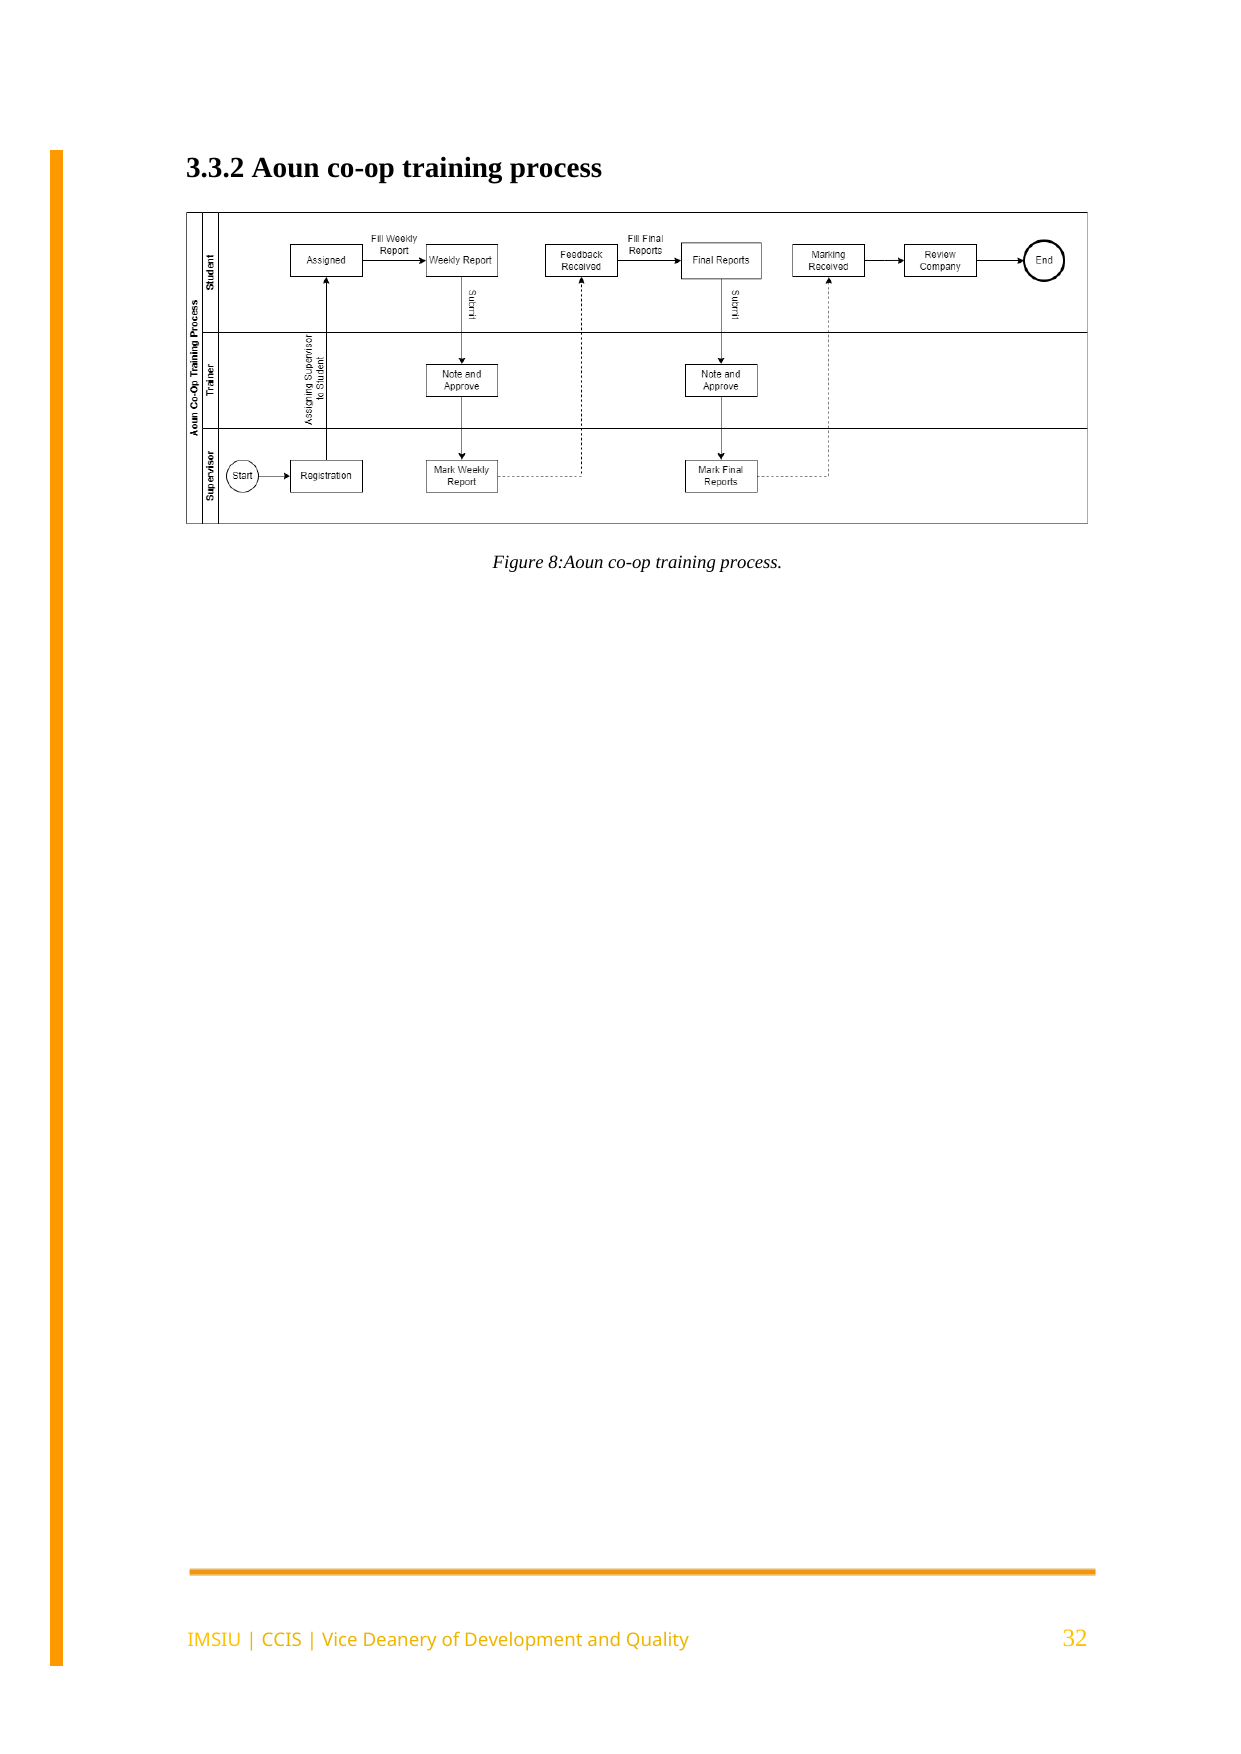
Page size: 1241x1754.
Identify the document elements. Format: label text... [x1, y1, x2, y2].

text Figure 8:Aoun co-op training process. [186, 551, 1090, 572]
picture [187, 1567, 1100, 1576]
subtitle 3.3.2 Aoun co-op training process [186, 150, 1092, 183]
picture [186, 212, 1088, 524]
